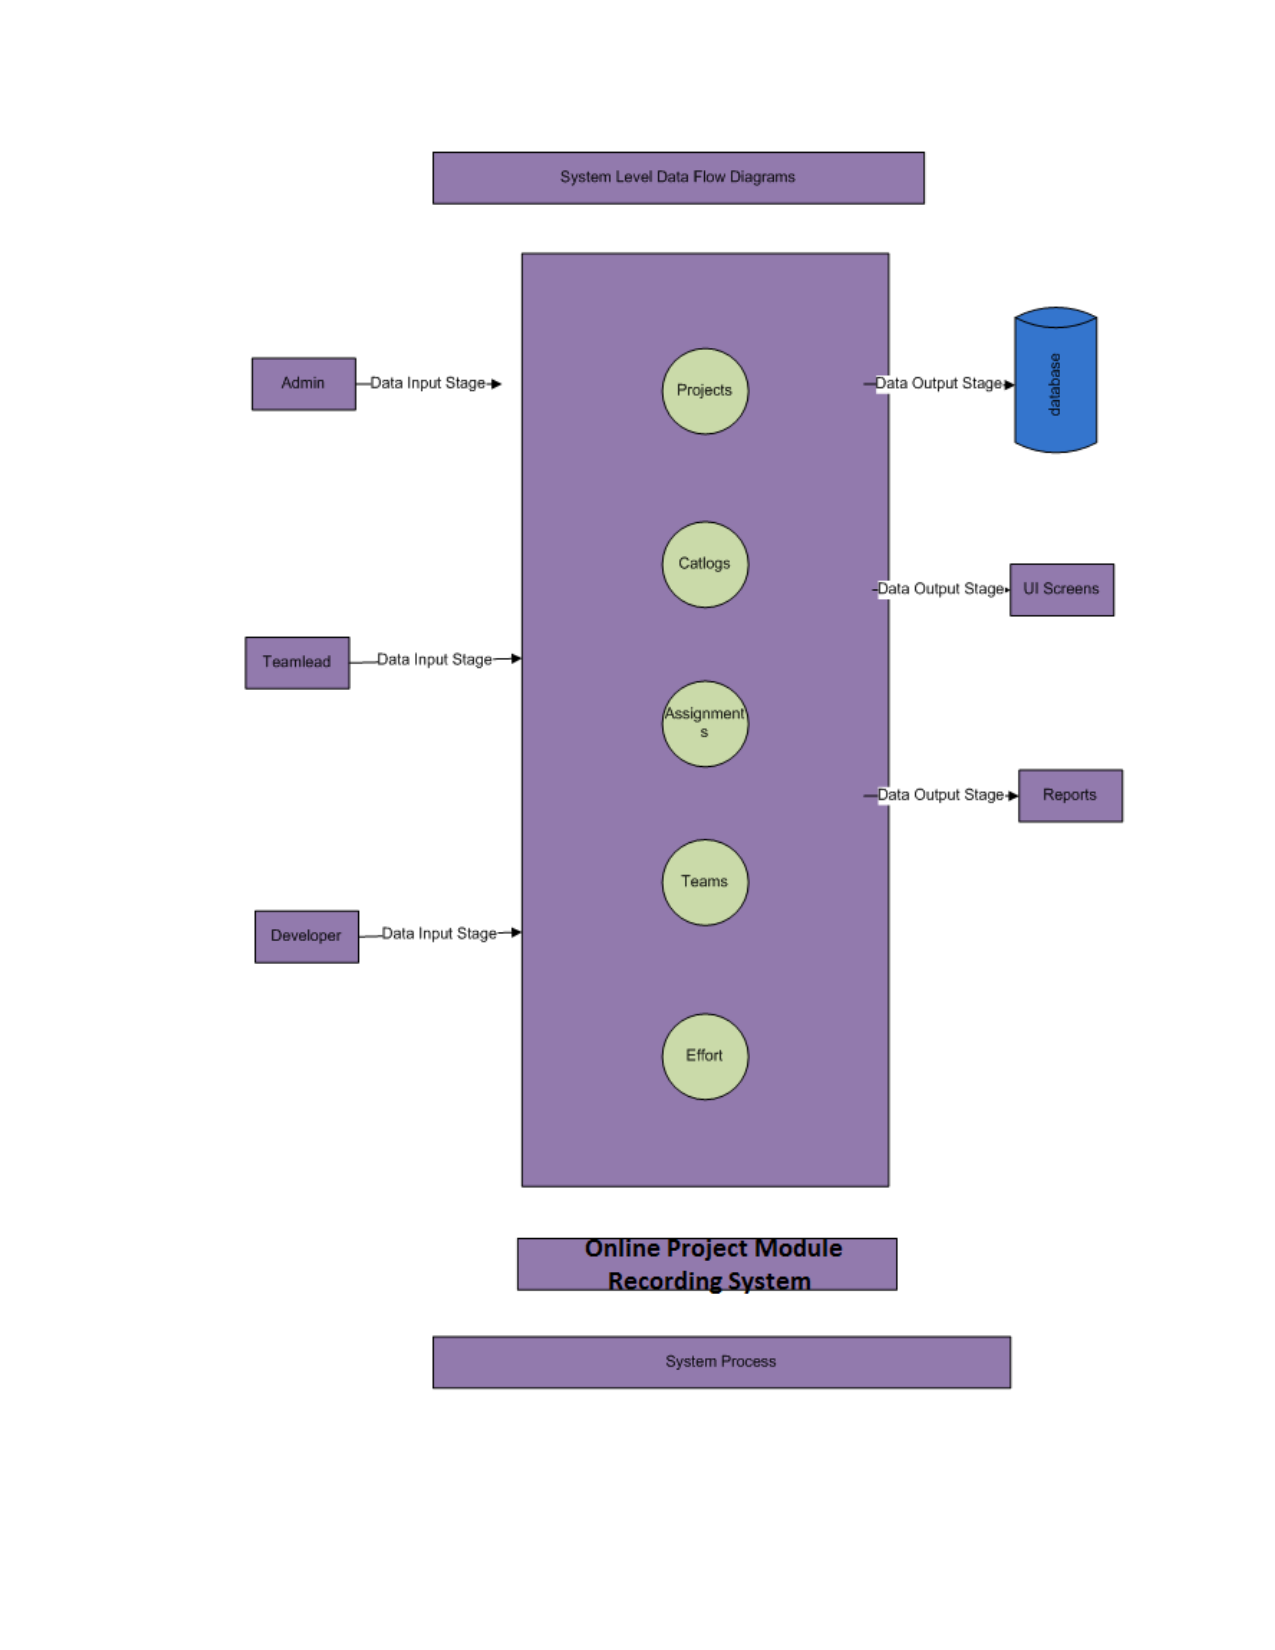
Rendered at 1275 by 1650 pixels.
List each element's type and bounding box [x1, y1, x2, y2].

picture [150, 150, 1125, 1393]
